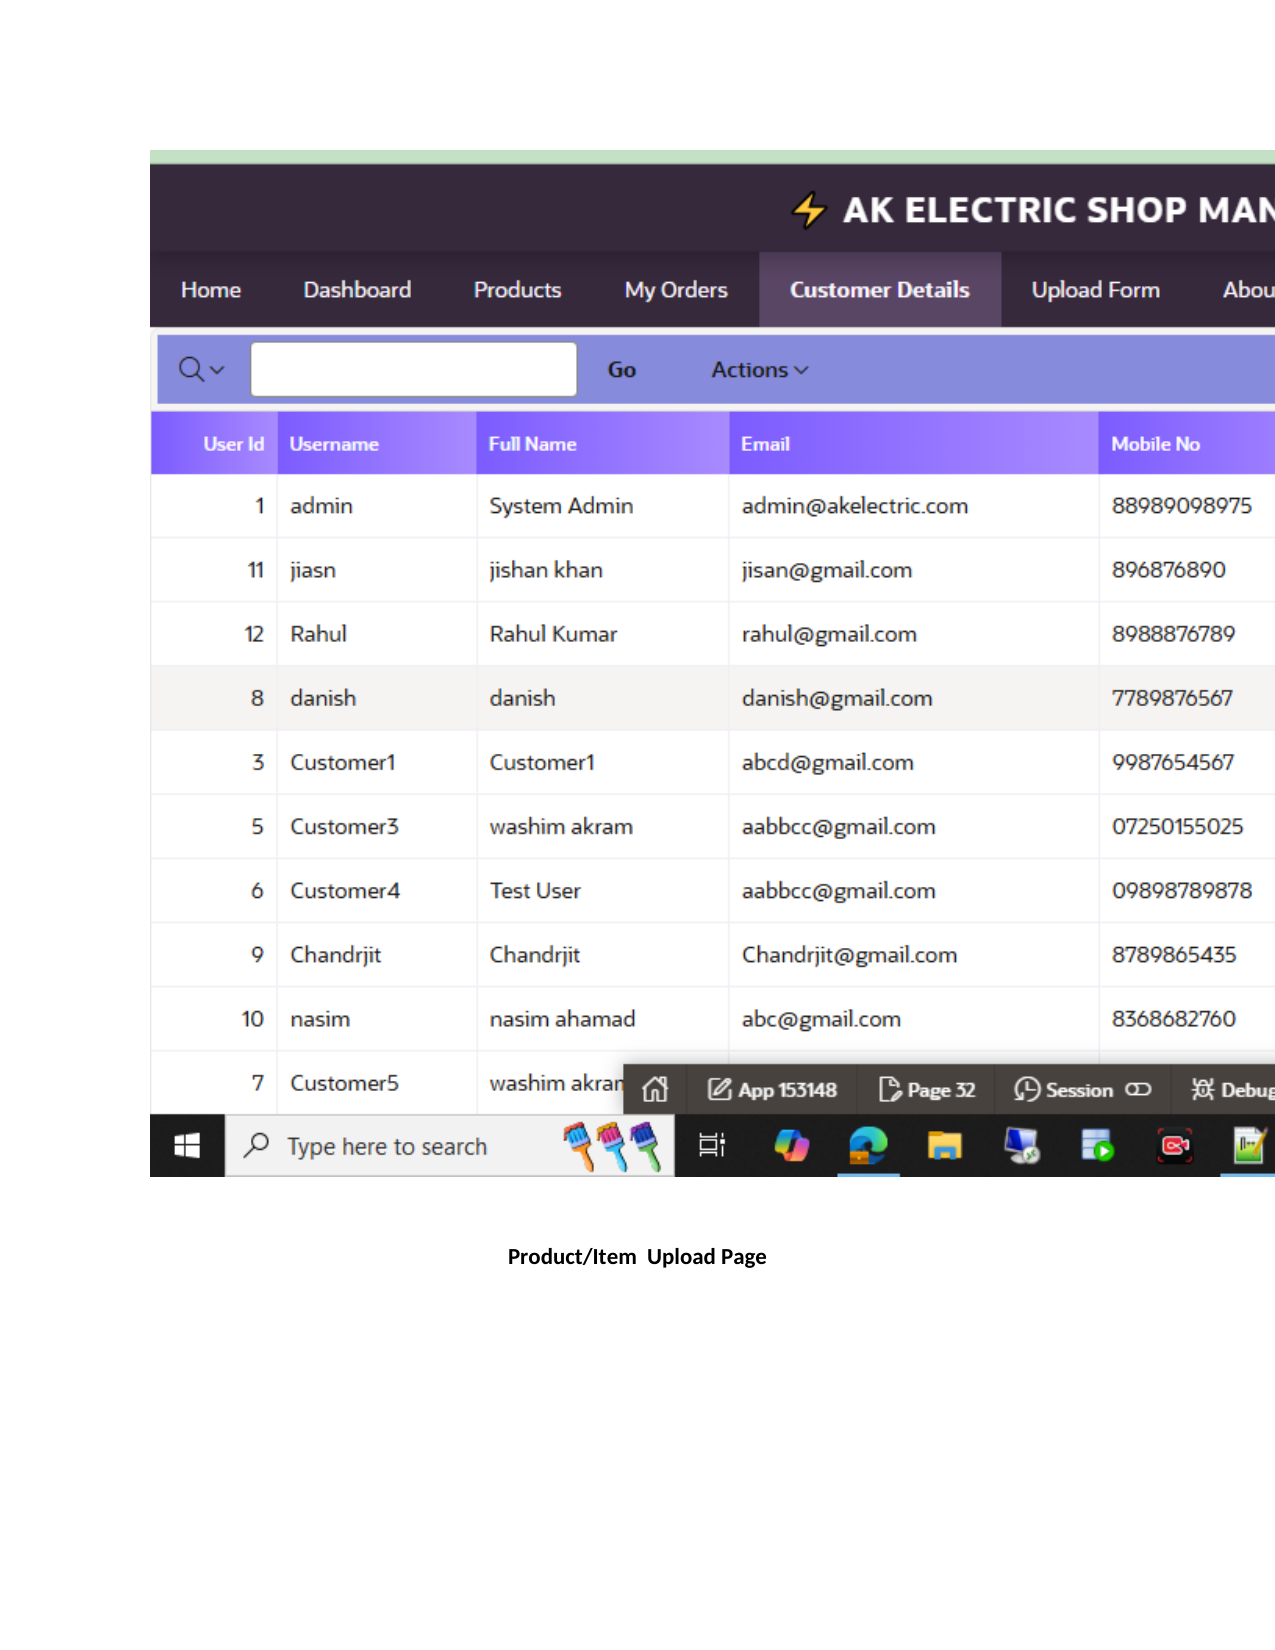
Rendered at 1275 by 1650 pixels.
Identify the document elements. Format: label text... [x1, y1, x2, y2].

text Product/Item Upload Page [150, 1242, 1125, 1271]
picture [150, 150, 1275, 1177]
